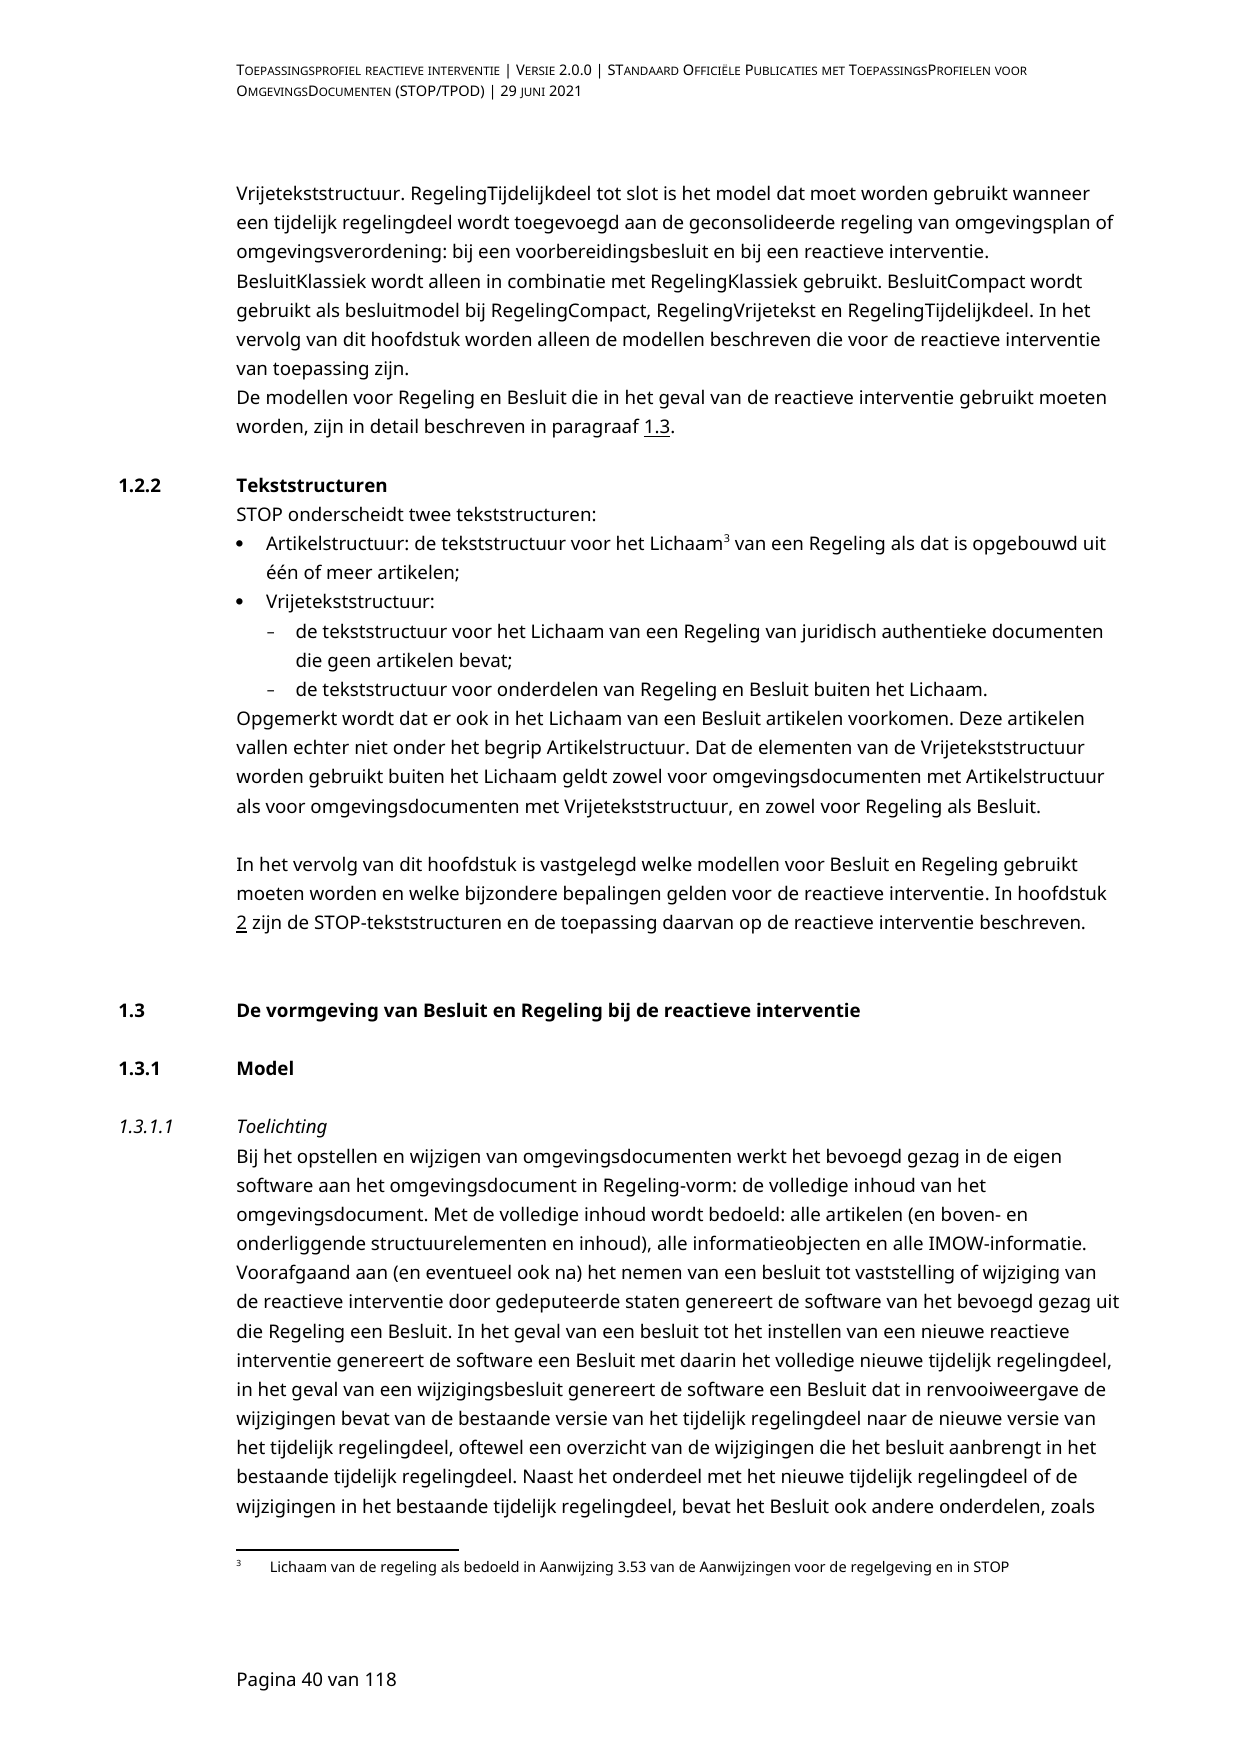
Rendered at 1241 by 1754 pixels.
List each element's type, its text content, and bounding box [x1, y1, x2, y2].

subtitle Toelichting [118, 1111, 1122, 1140]
text Artikelstructuur: de tekststructuur voor het Lichaam van een Regeling als dat is opgebouwd uit één of meer artikelen; [236, 527, 1122, 586]
text Bij het opstellen en wijzigen van omgevingsdocumenten werkt het bevoegd gezag in de eigen software aan het omgevingsdocument in Regeling-vorm: de volledige inhoud van het omgevingsdocument. Met de volledige inhoud wordt bedoeld: alle artikelen (en boven- en onderliggende structuurelementen en inhoud), alle informatieobjecten en alle IMOW-informatie. [236, 1140, 1122, 1256]
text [236, 177, 1122, 381]
text de tekststructuur voor het Lichaam van een Regeling van juridisch authentieke documenten die geen artikelen bevat; [266, 615, 1122, 673]
text Vrijetekststructuur: [236, 586, 1122, 615]
subtitle Model [118, 1052, 1122, 1081]
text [236, 1256, 1122, 1519]
subtitle Tekststructuren [118, 469, 1122, 498]
text STOP onderscheidt twee tekststructuren: [236, 498, 1122, 527]
text De modellen voor Regeling en Besluit die in het geval van de reactieve interventie gebruikt moeten worden, zijn in detail beschreven in paragraaf 4.3. [236, 381, 1122, 440]
text de tekststructuur voor onderdelen van Regeling en Besluit buiten het Lichaam. [266, 673, 1122, 702]
subtitle De vormgeving van Besluit en Regeling bij de reactieve interventie [118, 994, 1122, 1023]
text Opgemerkt wordt dat er ook in het Lichaam van een Besluit artikelen voorkomen. Deze artikelen vallen echter niet onder het begrip Artikelstructuur. Dat de elementen van de Vrijetekststructuur worden gebruikt buiten het Lichaam geldt zowel voor omgevingsdocumenten met Artikelstructuur als voor omgevingsdocumenten met Vrijetekststructuur, en zowel voor Regeling als Besluit. [236, 702, 1122, 848]
text In het vervolg van dit hoofdstuk is vastgelegd welke modellen voor Besluit en Regeling gebruikt moeten worden en welke bijzondere bepalingen gelden voor de reactieve interventie. In hoofdstuk 5 zijn de STOP-tekststructuren en de toepassing daarvan op de reactieve interventie beschreven. [236, 848, 1122, 936]
